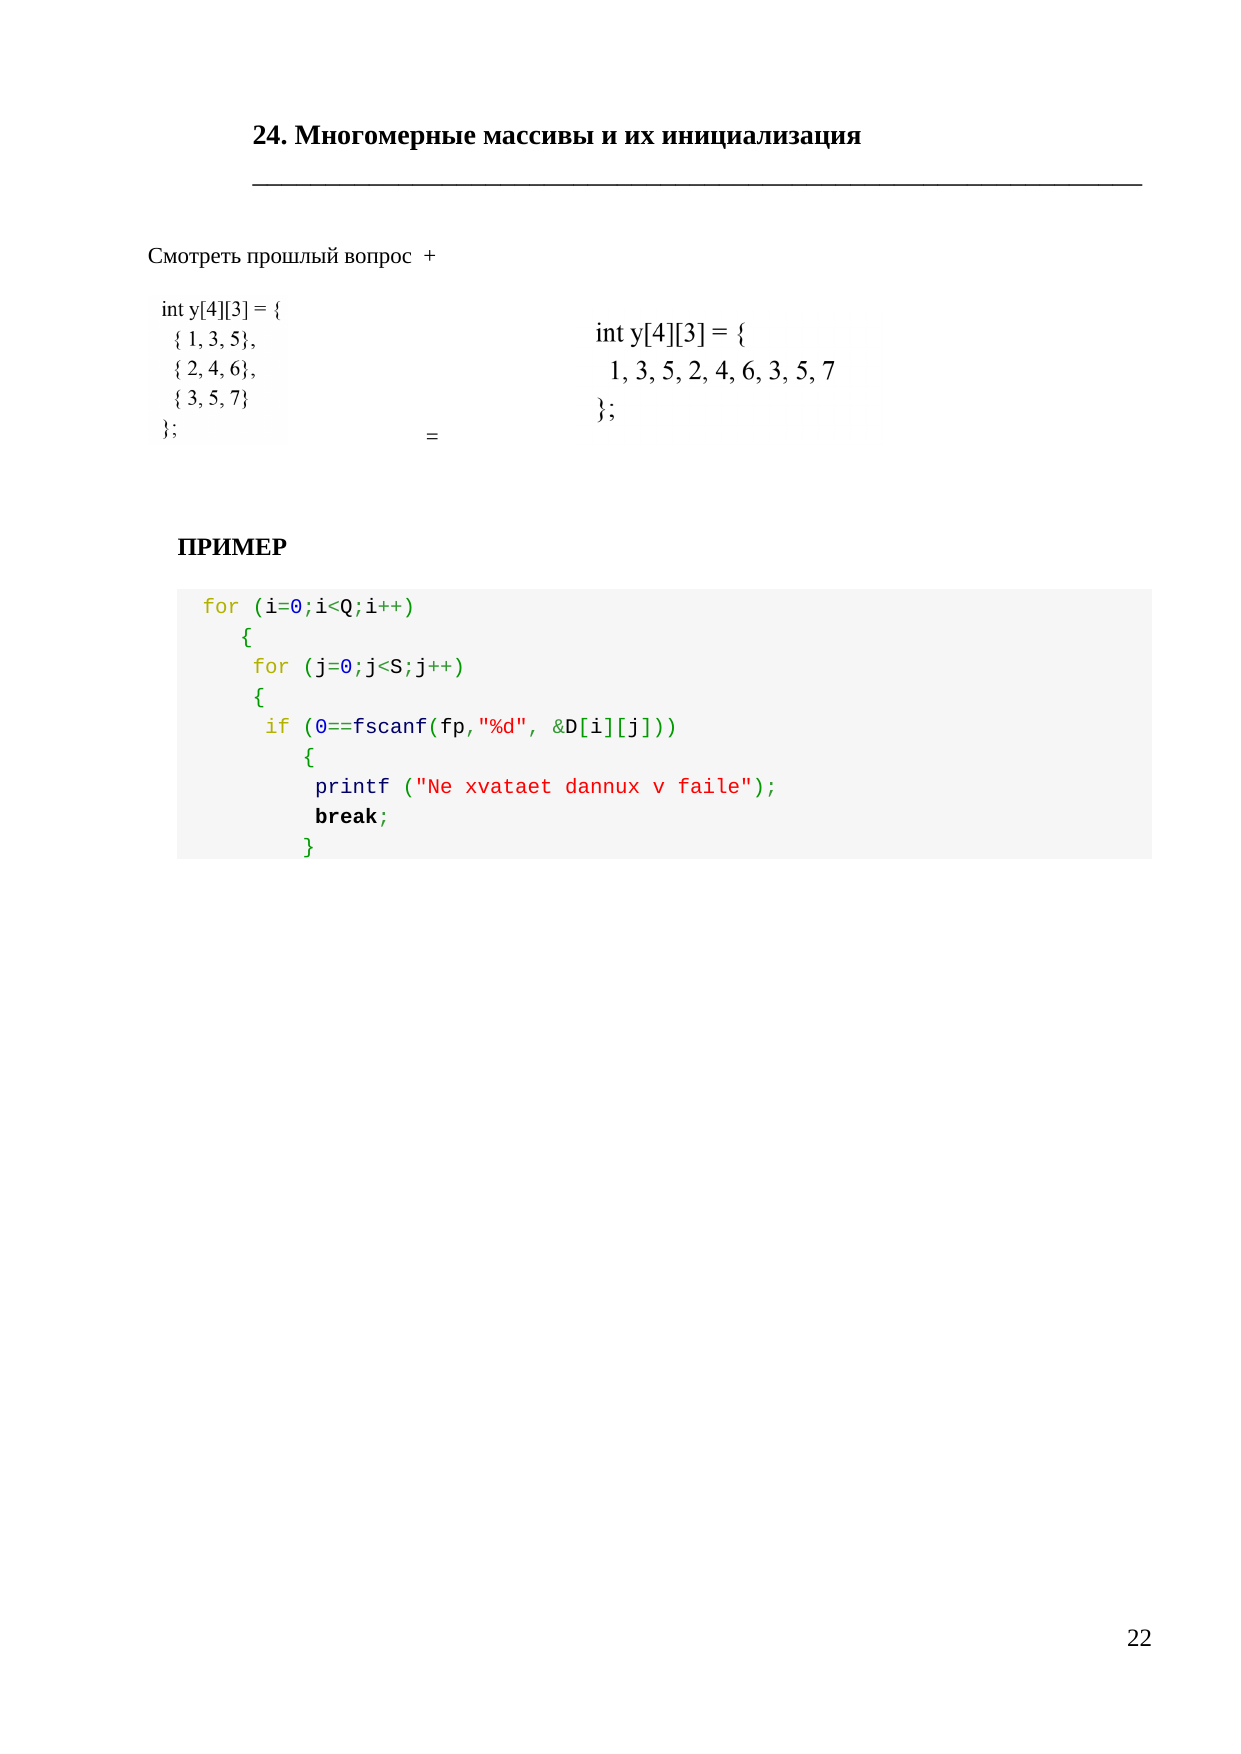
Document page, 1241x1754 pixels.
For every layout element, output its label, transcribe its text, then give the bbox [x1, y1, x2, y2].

text printf ("Ne xvataet dannux v faile"); [177, 769, 1152, 799]
picture [147, 295, 289, 445]
text for (j=0;j<S;j++) [177, 649, 1152, 679]
text if (0==fscanf(fp,"%d", &D[i][j])) [177, 709, 1152, 739]
text for (i=0;i<Q;i++) [177, 589, 1152, 619]
text ПРИМЕР [177, 532, 1152, 561]
text { [177, 619, 1152, 649]
text { [177, 679, 1152, 709]
text Смотреть прошлый вопрос + [148, 243, 1152, 269]
text break; [177, 799, 1152, 829]
picture [576, 308, 883, 445]
text } [177, 829, 1152, 859]
text { [177, 739, 1152, 769]
subtitle 24. Многомерные массивы и их инициализация [252, 118, 1152, 151]
text _____________________________________________________________ [252, 155, 1152, 189]
